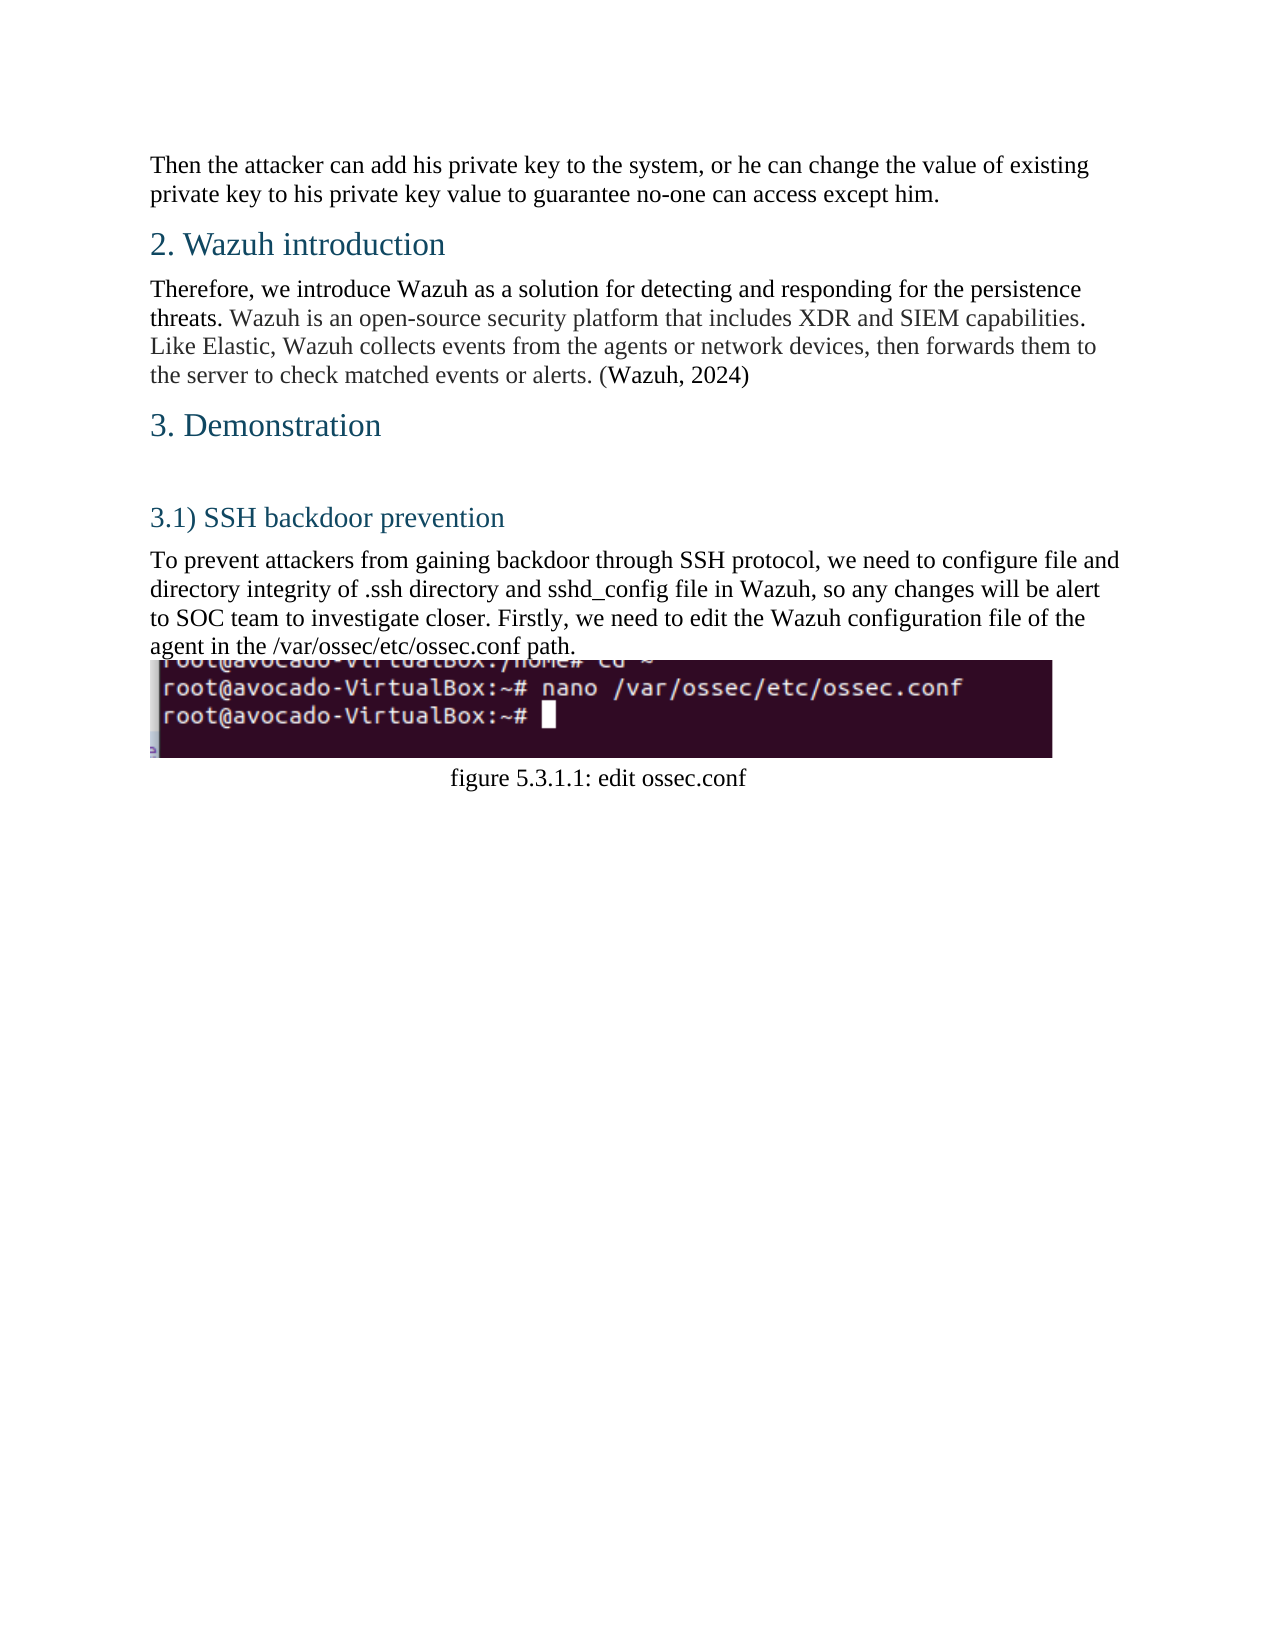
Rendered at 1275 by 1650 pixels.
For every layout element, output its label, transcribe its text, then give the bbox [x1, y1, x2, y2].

subtitle 2. Wazuh introduction [150, 224, 1125, 262]
text figure 5.3.1.1: edit ossec.conf [375, 763, 1125, 792]
text Then the attacker can add his private key to the system, or he can change the value of existing private key to his private key value to guarantee no-one can access except him. [150, 150, 1125, 207]
text Therefore, we introduce Wazuh as a solution for detecting and responding for the persistence threats. Wazuh is an open-source security platform that includes XDR and SIEM capabilities. Like Elastic, Wazuh collects events from the agents or network devices, then forwards them to the server to check matched events or alerts. (Wazuh, 2024) [150, 274, 1125, 389]
subtitle 3. Demonstration [150, 406, 1125, 444]
subtitle 3.1) SSH backdoor prevention [150, 501, 1125, 534]
picture [150, 660, 1053, 758]
text To prevent attackers from gaining backdoor through SSH protocol, we need to configure file and directory integrity of .ssh directory and sshd_config file in Wazuh, so any changes will be alert to SOC team to investigate closer. Firstly, we need to edit the Wazuh configuration file of the agent in the /var/ossec/etc/ossec.conf path. [150, 545, 1125, 660]
